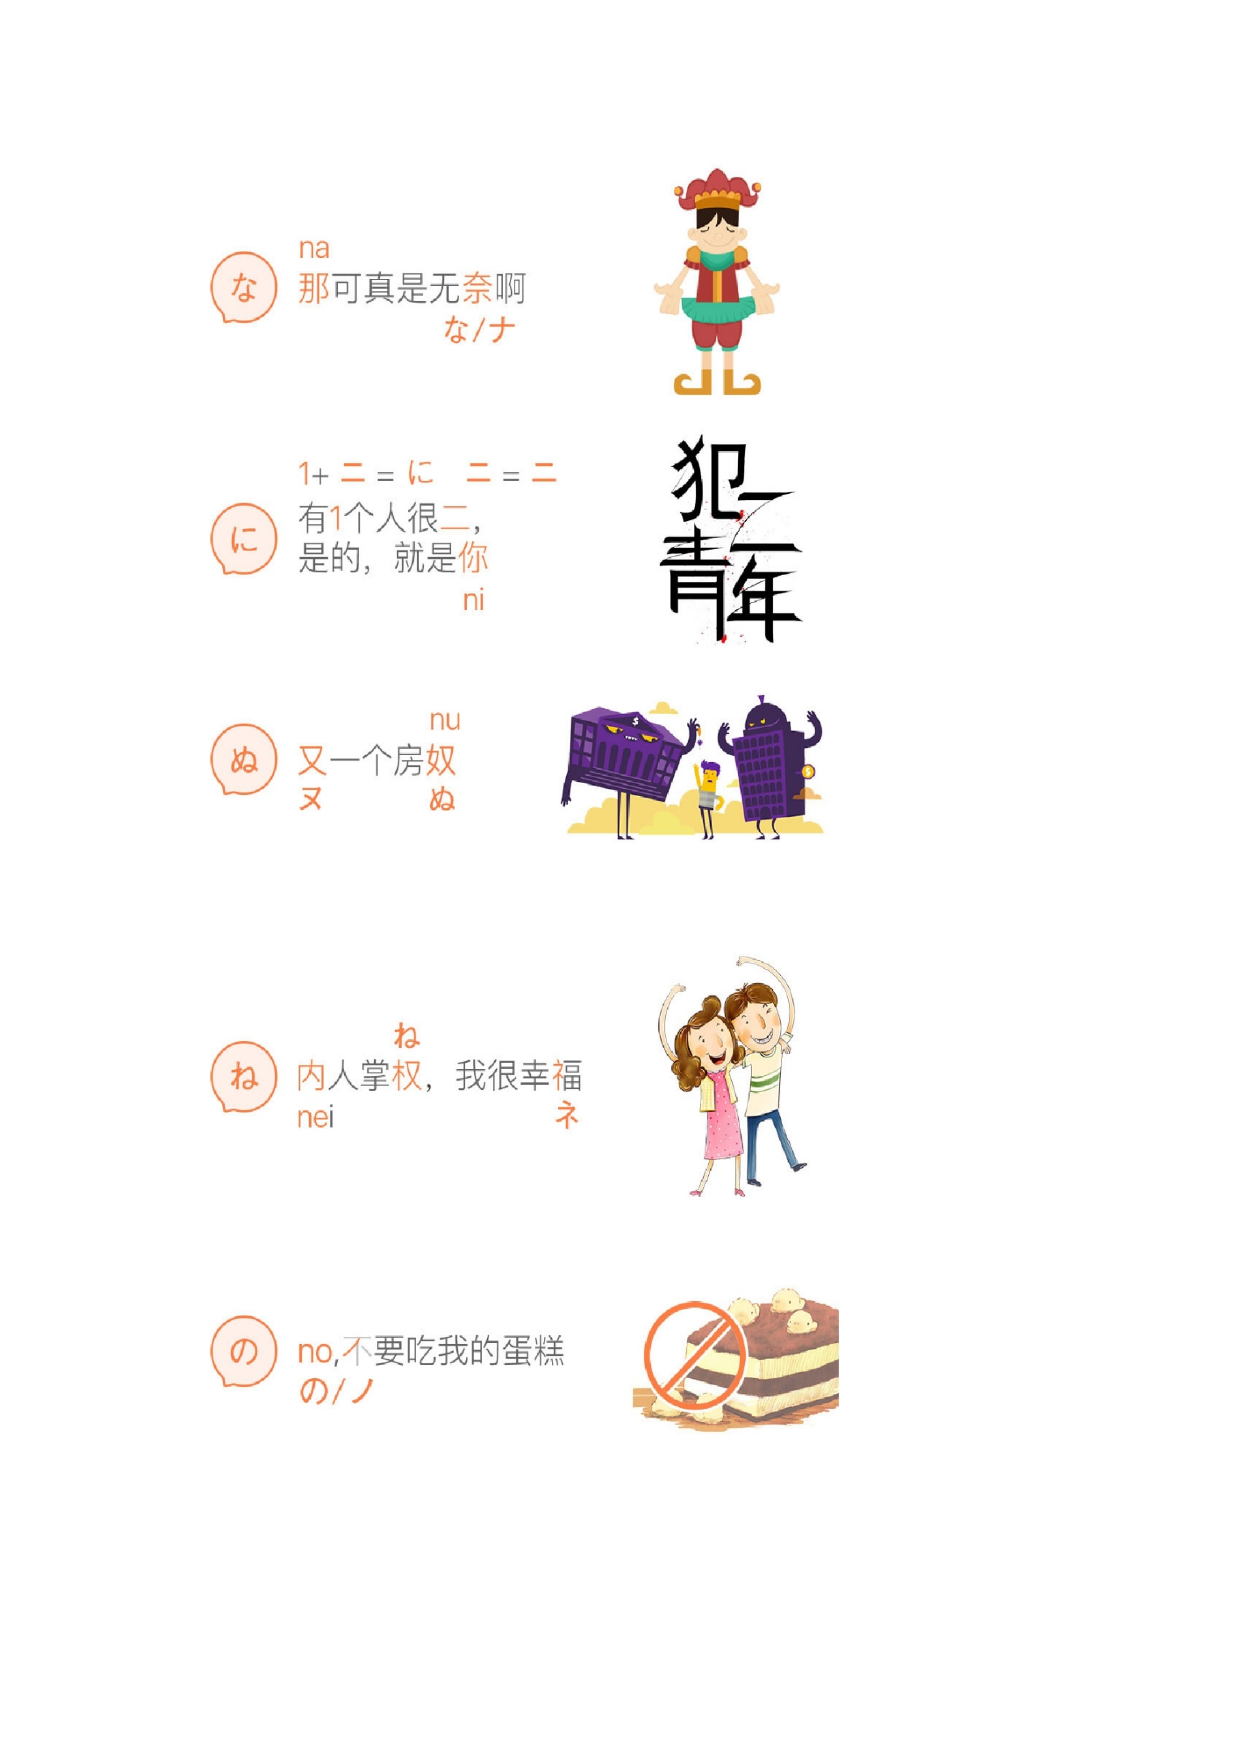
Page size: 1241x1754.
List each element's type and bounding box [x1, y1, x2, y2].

picture [187, 1234, 859, 1458]
picture [187, 162, 856, 404]
picture [187, 422, 859, 647]
picture [187, 942, 859, 1203]
picture [187, 649, 859, 884]
